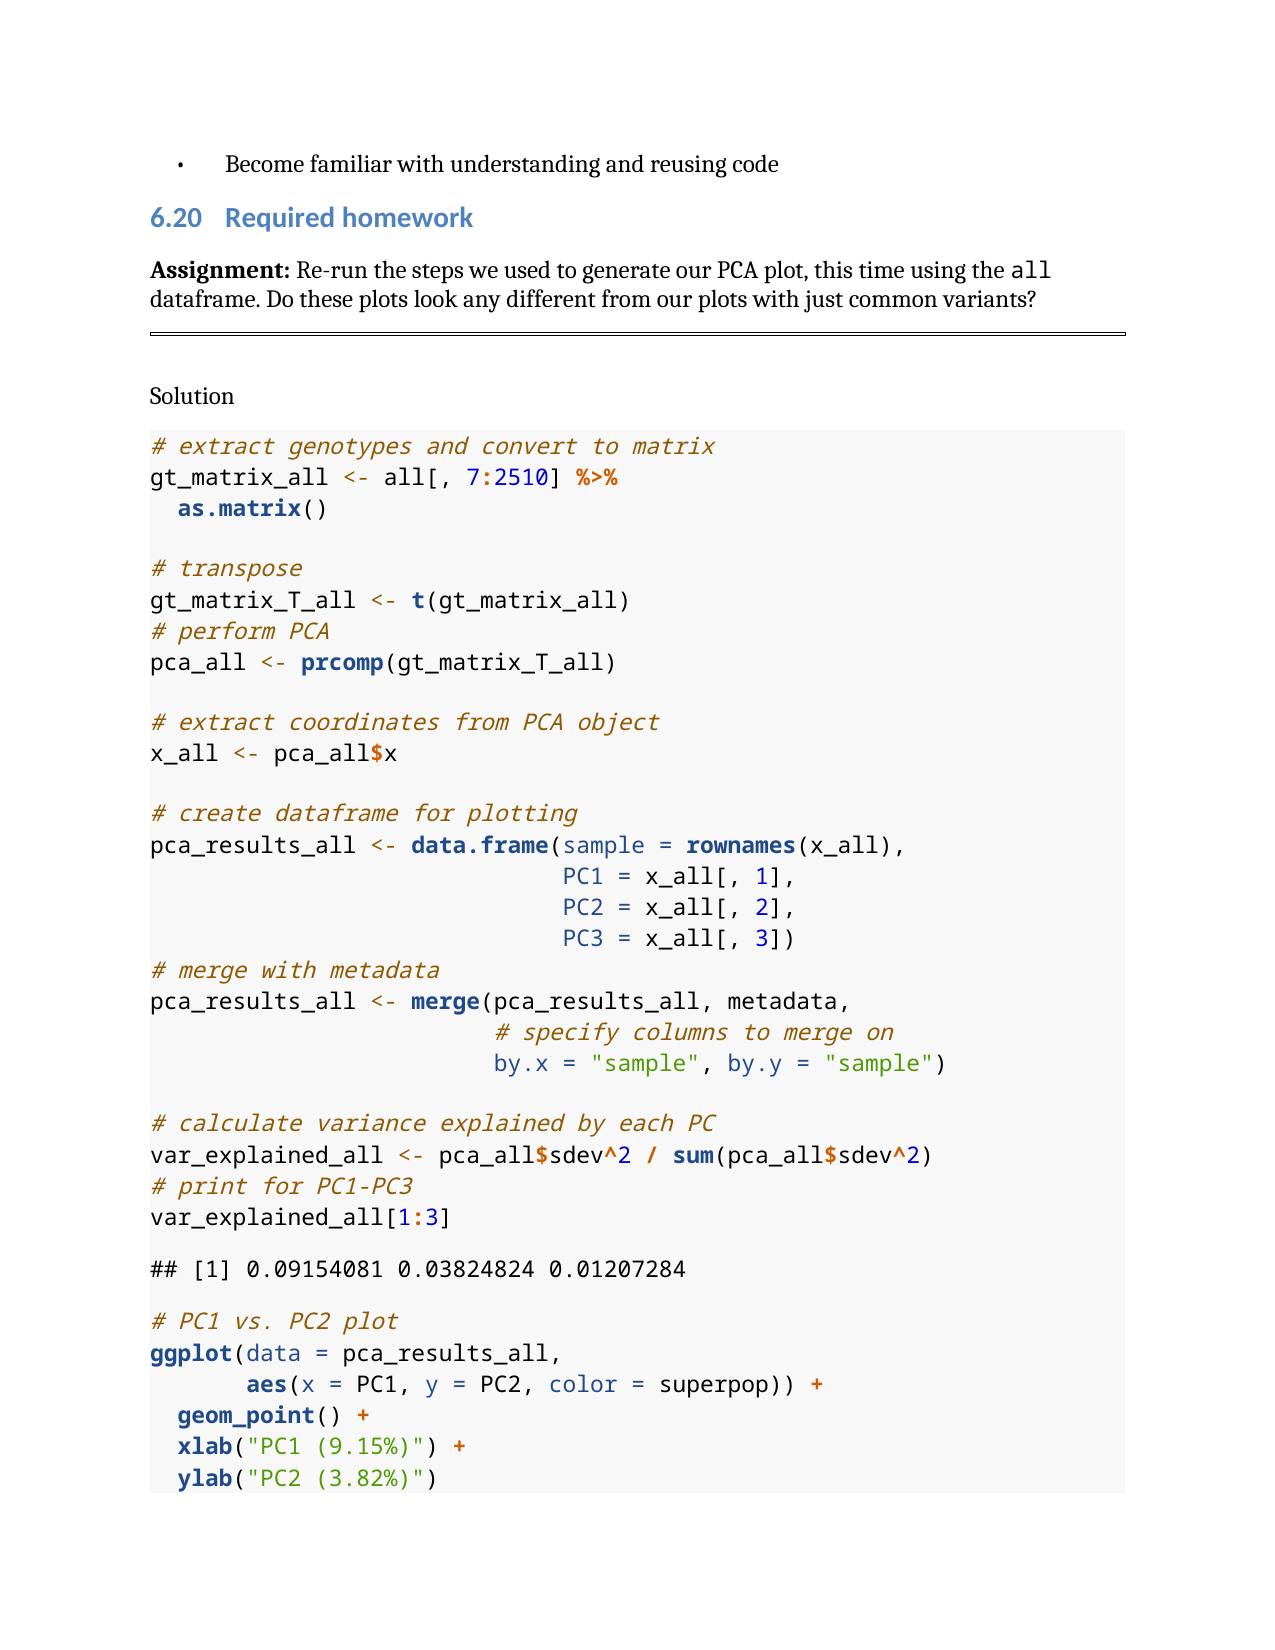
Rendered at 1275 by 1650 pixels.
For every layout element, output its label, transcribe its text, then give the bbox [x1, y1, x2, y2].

text ## [1] 0.09154081 0.03824824 0.01207284 [150, 1253, 1125, 1284]
subtitle 6.20 Required homework [150, 199, 1125, 235]
text # extract genotypes and convert to matrix gt_matrix_all <- all[, 7:2510] %>% as.matrix() # transpose gt_matrix_T_all <- t(gt_matrix_all) # perform PCA pca_all <- prcomp(gt_matrix_T_all) # extract coordinates from PCA object x_all <- pca_all$x # create dataframe for plotting pca_results_all <- data.frame(sample = rownames(x_all), PC1 = x_all[, 1], PC2 = x_all[, 2], PC3 = x_all[, 3]) # merge with metadata pca_results_all <- merge(pca_results_all, metadata, # specify columns to merge on by.x = "sample", by.y = "sample") # calculate variance explained by each PC var_explained_all <- pca_all$sdev^2 / sum(pca_all$sdev^2) # print for PC1-PC3 var_explained_all[1:3] [150, 430, 1125, 1232]
list Become familiar with understanding and reusing code [175, 150, 1125, 179]
text Assignment: Re-run the steps we used to generate our PCA plot, this time using the all dataframe. Do these plots look any different from our plots with just common variants? [150, 254, 1125, 314]
text Solution [150, 382, 1125, 411]
text # PC1 vs. PC2 plot ggplot(data = pca_results_all, aes(x = PC1, y = PC2, color = superpop)) + geom_point() + xlab("PC1 (9.15%)") + ylab("PC2 (3.82%)") [370, 1305, 1125, 1493]
